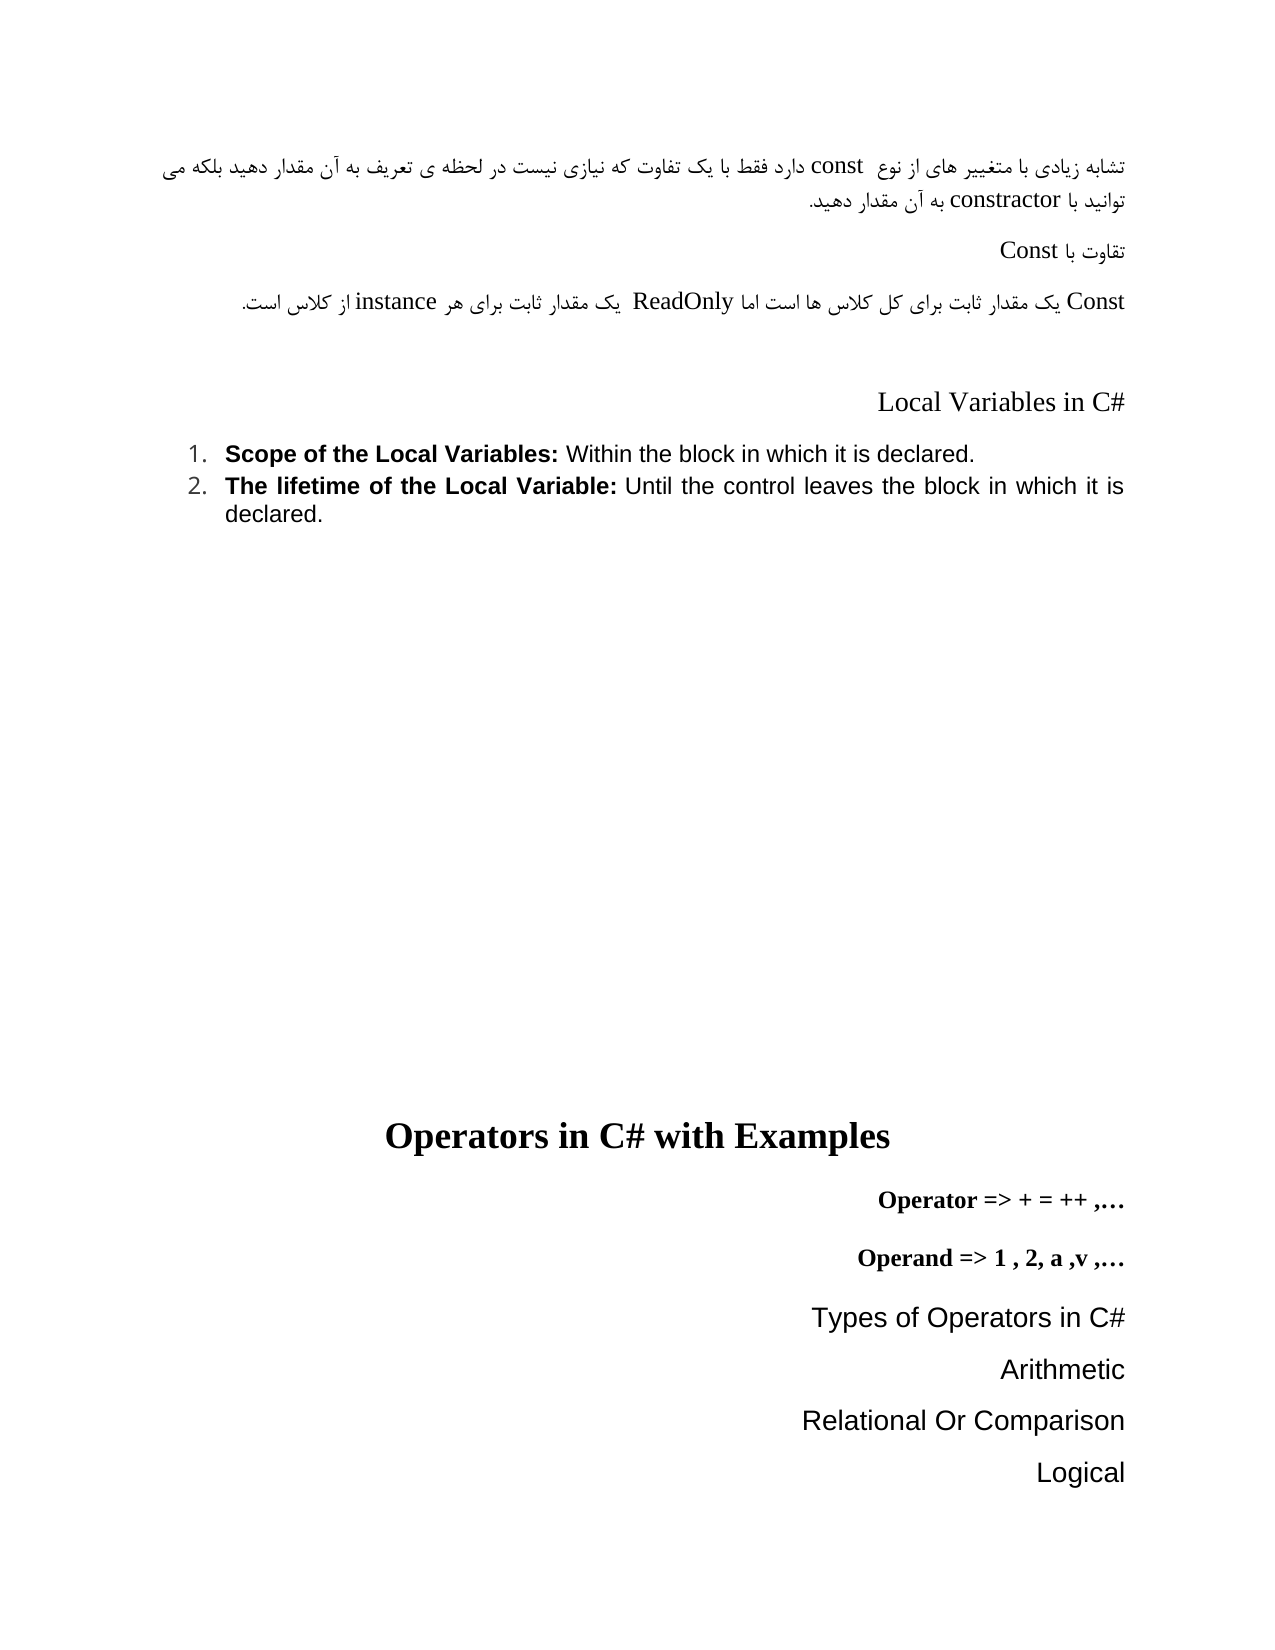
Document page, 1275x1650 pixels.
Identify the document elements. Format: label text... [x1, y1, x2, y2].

subtitle Operator => + = ++ ,… [150, 1185, 1125, 1214]
text Const یک مقدار ثابت برای کل کلاس ها است اما ReadOnly یک مقدار ثابت برای هر instance از کلاس است. [150, 286, 1125, 318]
list The lifetime of the Local Variable: Until the control leaves the block in which it is declared. [187, 468, 1125, 528]
text Logical [150, 1456, 1125, 1488]
text Arithmetic [150, 1353, 1125, 1385]
subtitle Operators in C# with Examples [150, 1113, 1125, 1156]
text Relational Or Comparison [262, 1404, 1125, 1437]
text تقاوت با Const [150, 235, 1125, 267]
list Scope of the Local Variables: Within the block in which it is declared. [187, 437, 1125, 468]
text Types of Operators in C# [150, 1301, 1125, 1333]
text تشابه زیادی با متغییر های از نوع const دارد فقط با یک تفاوت که نیازی نیست در لحظه ی تعریف به آن مقدار دهید بلکه می توانید با constractor به آن مقدار دهید. [150, 150, 1125, 216]
text Local Variables in C# [150, 385, 1125, 417]
subtitle Operand => 1 , 2, a ,v ,… [150, 1243, 1125, 1272]
